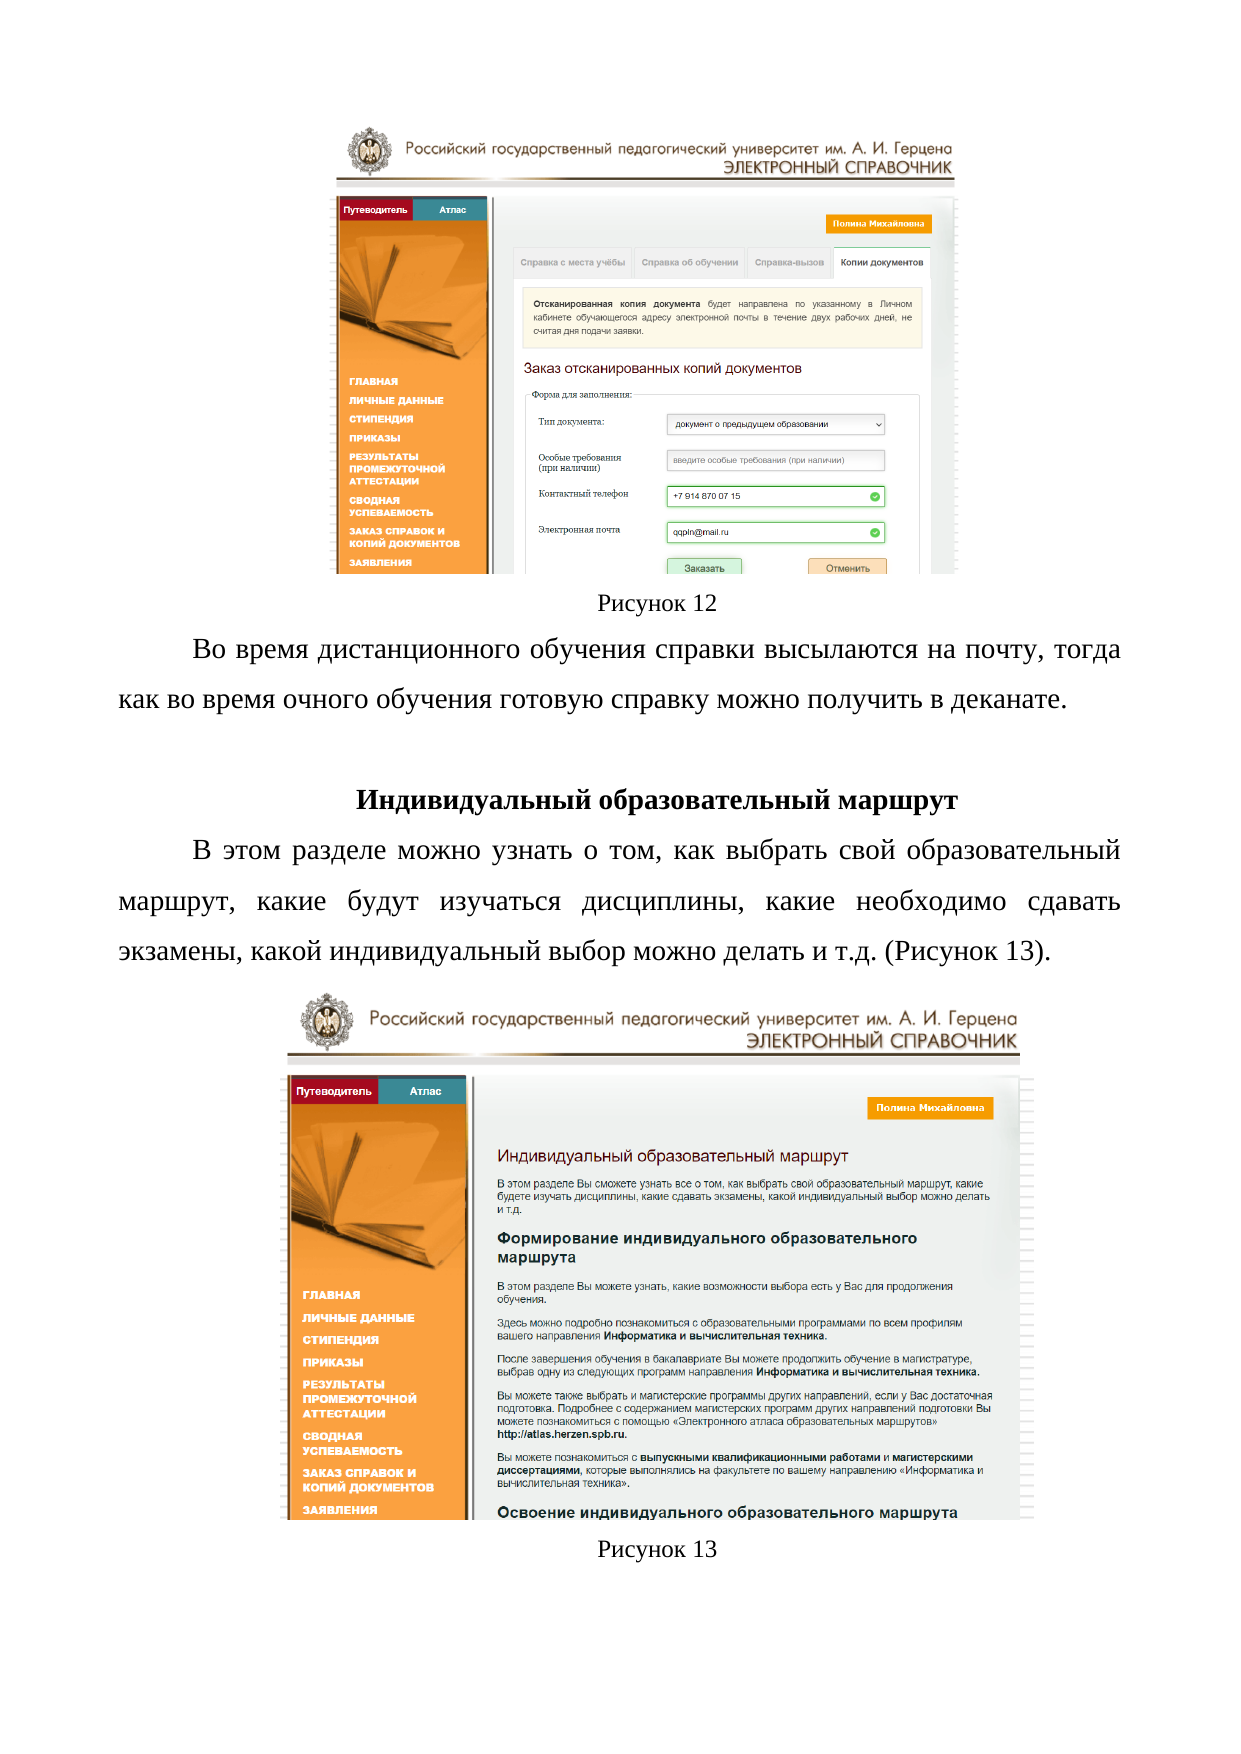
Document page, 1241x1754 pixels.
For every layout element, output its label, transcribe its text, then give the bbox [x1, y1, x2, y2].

picture [280, 983, 1034, 1520]
text Во время дистанционного обучения справки высылаются на почту, тогда как во время очного обучения готовую справку можно получить в деканате. [118, 631, 1122, 715]
picture [329, 118, 959, 574]
text Рисунок 13 [118, 1534, 1122, 1563]
text Рисунок 12 [118, 588, 1122, 617]
text В этом разделе можно узнать о том, как выбрать свой образовательный маршрут, какие будут изучаться дисциплины, какие необходимо сдавать экзамены, какой индивидуальный выбор можно делать и т.д. (Рисунок 13). [118, 832, 1122, 967]
text Индивидуальный образовательный маршрут [118, 782, 1122, 816]
